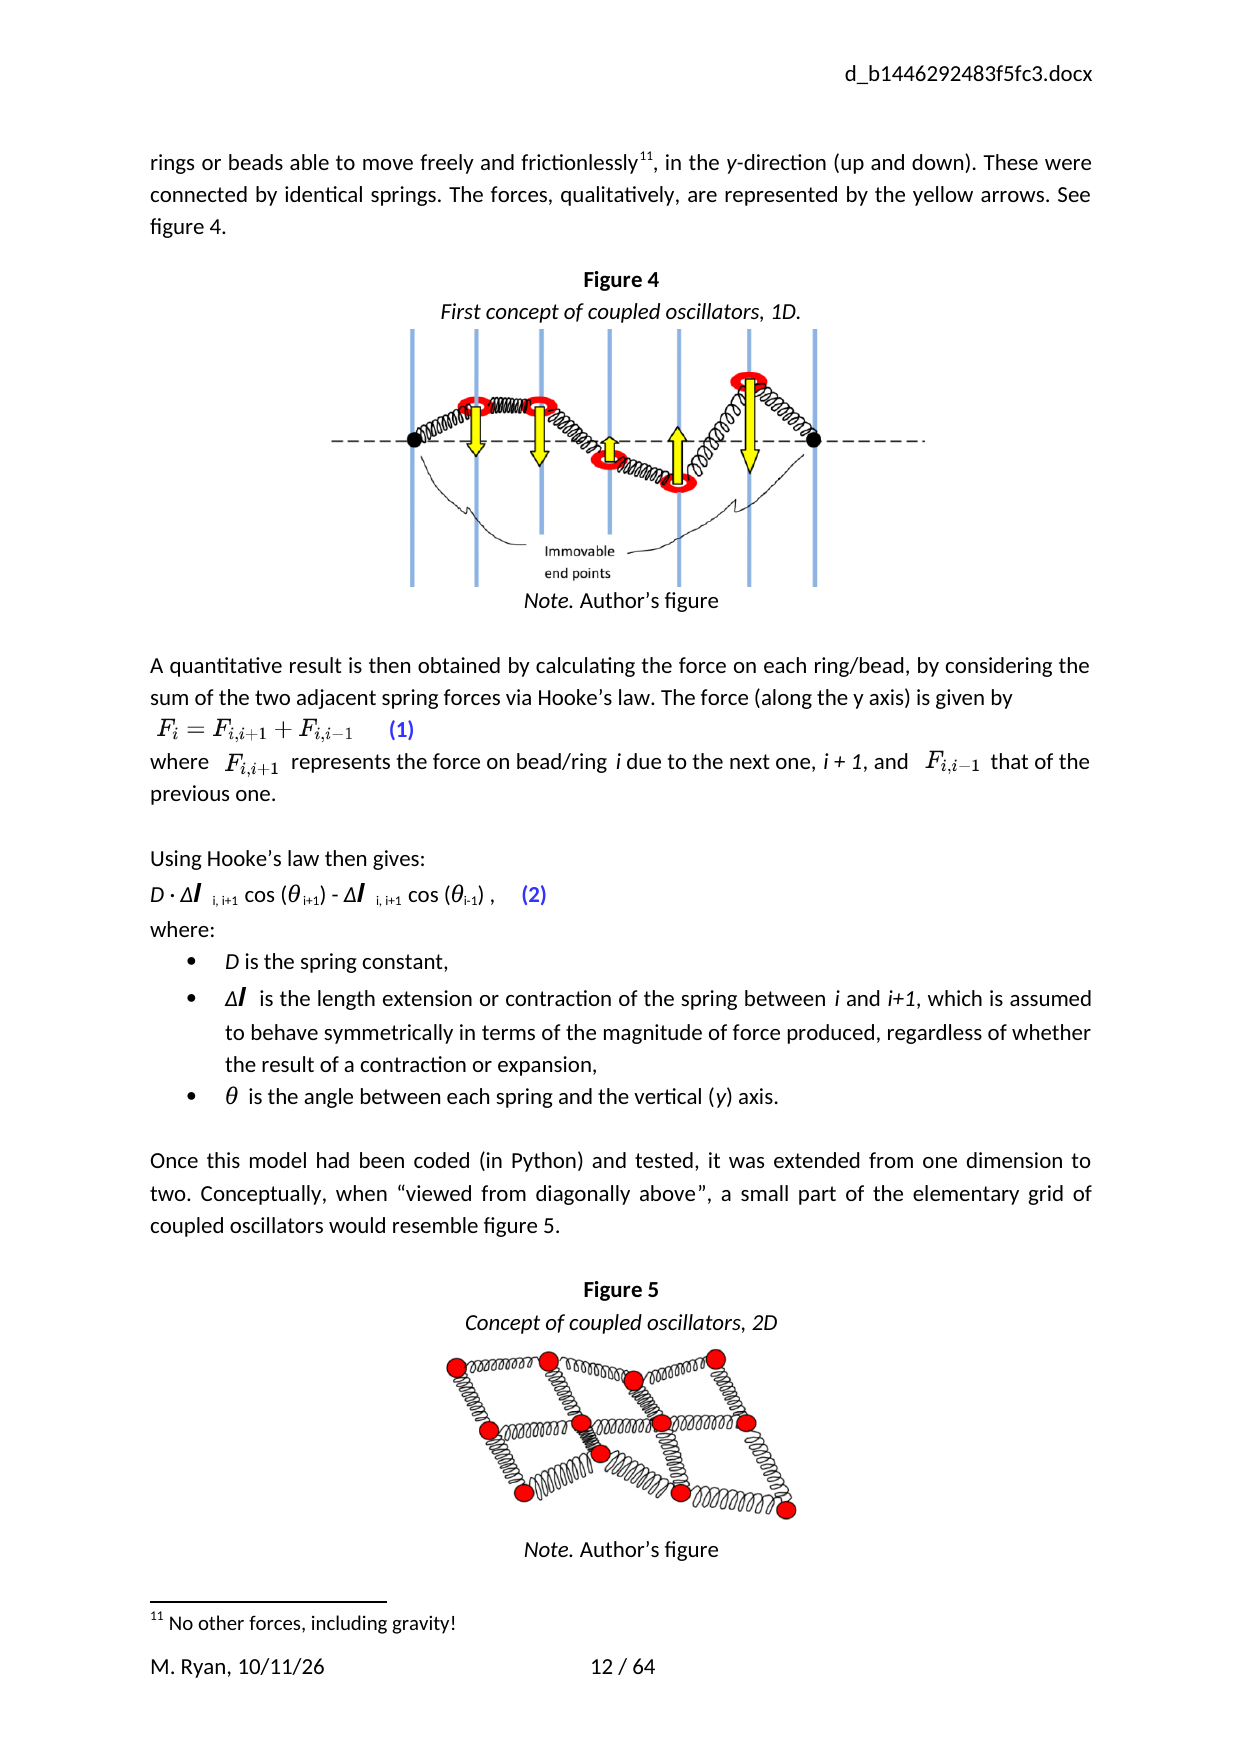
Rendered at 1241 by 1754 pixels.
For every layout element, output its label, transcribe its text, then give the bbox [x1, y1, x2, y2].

text where: [150, 915, 1092, 943]
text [150, 148, 1092, 240]
text Concept of coupled oscillators, 2D [150, 1308, 1092, 1336]
text where represents the force on bead/ring i due to the next one, i + 1, and that of the previous one. [150, 747, 1092, 808]
list θ is the angle between each spring and the vertical (y) axis. [187, 1082, 1092, 1110]
list D is the spring constant, [187, 947, 1092, 976]
text , (1) [360, 715, 1092, 743]
text D · ∆l i, i+1 cos (θ i+1) - ∆l i, i+1 cos (θi-1) , (2) [150, 876, 1092, 910]
picture [923, 744, 989, 774]
picture [156, 712, 360, 786]
text A quantitative result is then obtained by calculating the force on each ring/bead, by considering the sum of the two adjacent spring forces via Hooke’s law. The force (along the y axis) is given by [150, 651, 1092, 711]
text Figure 5 [150, 1275, 1092, 1303]
text First concept of coupled oscillators, 1D. [150, 297, 1092, 325]
text Figure 4 [150, 265, 1092, 293]
list ∆l is the length extension or contraction of the spring between i and i+1, which is assumed to behave symmetrically in terms of the magnitude of force produced, regardless of whether the result of a contraction or expansion, [187, 980, 1092, 1078]
text Once this model had been coded (in Python) and tested, it was extended from one dimension to two. Conceptually, when “viewed from diagonally above”, a small part of the elementary grid of coupled oscillators would resemble figure 5. [150, 1147, 1092, 1239]
text Using Hooke’s law then gives: [150, 844, 1092, 872]
text Note. Author’s figure [150, 586, 1092, 614]
picture [331, 329, 930, 587]
text Note. Author’s figure [150, 1535, 1092, 1563]
picture [440, 1339, 803, 1531]
